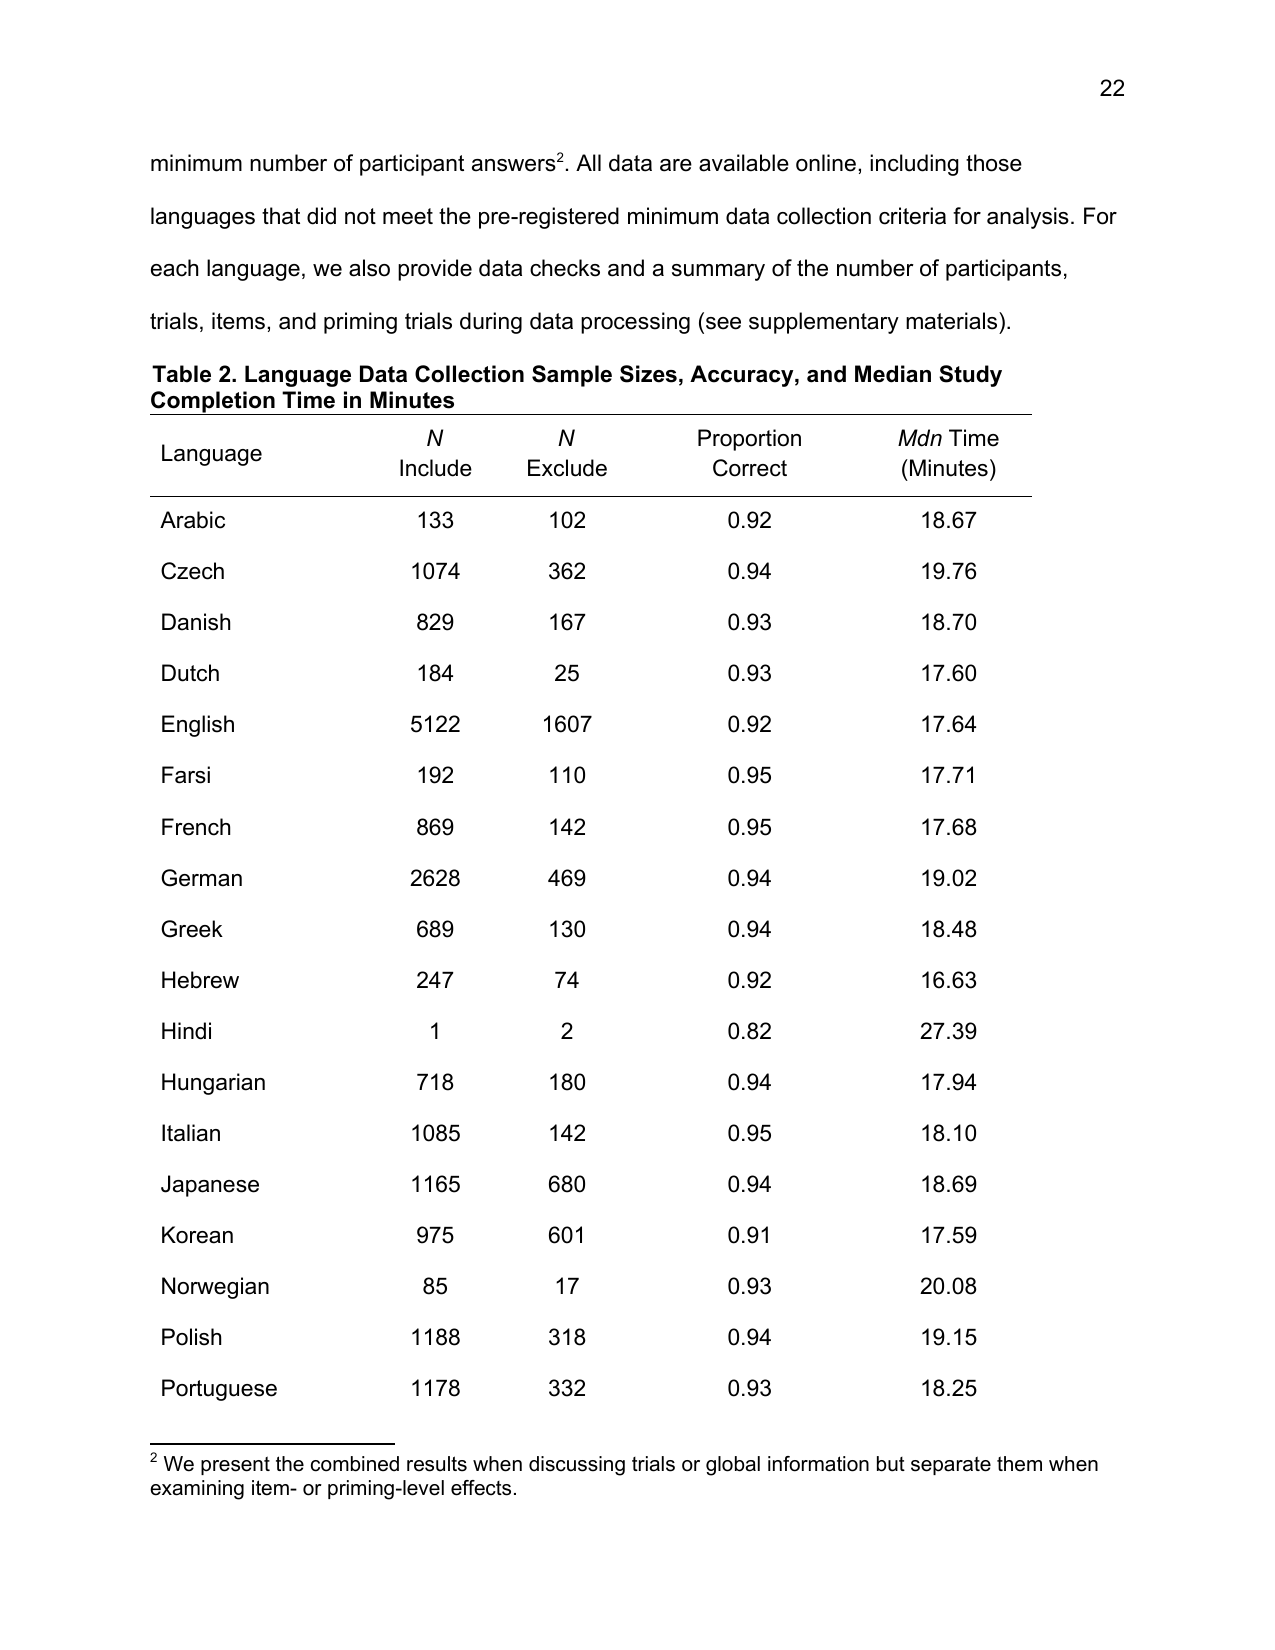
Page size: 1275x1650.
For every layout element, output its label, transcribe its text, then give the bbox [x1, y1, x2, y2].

table_cell 0.92 [634, 956, 864, 1007]
table_cell Dutch [150, 650, 371, 701]
table_cell 0.92 [634, 497, 864, 548]
table_cell Hungarian [150, 1058, 371, 1109]
table_cell 332 [499, 1365, 634, 1416]
table_cell German [150, 854, 371, 905]
table_cell 167 [499, 599, 634, 650]
table_cell 180 [499, 1058, 634, 1109]
table_cell 0.91 [634, 1211, 864, 1262]
table_header N Include [371, 415, 499, 496]
table_cell 0.95 [634, 803, 864, 854]
table_cell Korean [150, 1211, 371, 1262]
table_cell 19.76 [865, 548, 1032, 599]
table_header N Exclude [499, 415, 634, 496]
table_cell 142 [499, 803, 634, 854]
table_cell 247 [371, 956, 499, 1007]
table_cell 0.92 [634, 701, 864, 752]
table_cell 17.64 [865, 701, 1032, 752]
table_cell French [150, 803, 371, 854]
table_cell 16.63 [865, 956, 1032, 1007]
table_cell 1188 [371, 1314, 499, 1364]
table_header Mdn Time (Minutes) [865, 415, 1032, 496]
table_cell 0.94 [634, 854, 864, 905]
table_cell 718 [371, 1058, 499, 1109]
table_cell 0.94 [634, 1314, 864, 1364]
table_cell 17 [499, 1263, 634, 1313]
table_cell 0.93 [634, 650, 864, 701]
table_cell 0.94 [634, 1160, 864, 1211]
table_cell Japanese [150, 1160, 371, 1211]
table_cell 2628 [371, 854, 499, 905]
table_cell 18.67 [865, 497, 1032, 548]
table_cell 689 [371, 905, 499, 956]
table_cell 0.93 [634, 599, 864, 650]
table_cell 601 [499, 1211, 634, 1262]
table_cell 27.39 [865, 1007, 1032, 1058]
table_cell Polish [150, 1314, 371, 1364]
table_cell 19.15 [865, 1314, 1032, 1364]
table_cell 74 [499, 956, 634, 1007]
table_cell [150, 1365, 371, 1416]
table_cell 0.94 [634, 548, 864, 599]
table_cell 0.82 [634, 1007, 864, 1058]
table_cell 18.10 [865, 1109, 1032, 1160]
table_cell 184 [371, 650, 499, 701]
table_cell 17.71 [865, 752, 1032, 803]
table_cell 17.94 [865, 1058, 1032, 1109]
table_cell 133 [371, 497, 499, 548]
table_cell 18.70 [865, 599, 1032, 650]
table_cell 1165 [371, 1160, 499, 1211]
table_cell Italian [150, 1109, 371, 1160]
table_cell 0.95 [634, 752, 864, 803]
table_cell 0.95 [634, 1109, 864, 1160]
table_cell 110 [499, 752, 634, 803]
table_cell 17.59 [865, 1211, 1032, 1262]
table_cell 1074 [371, 548, 499, 599]
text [150, 150, 1125, 334]
table_cell 680 [499, 1160, 634, 1211]
table_cell 5122 [371, 701, 499, 752]
table_cell Arabic [150, 497, 371, 548]
table_cell 85 [371, 1263, 499, 1313]
table_cell 0.93 [634, 1365, 864, 1416]
table_cell 1 [371, 1007, 499, 1058]
table_cell Farsi [150, 752, 371, 803]
table_cell 0.94 [634, 905, 864, 956]
table_header Proportion Correct [634, 415, 864, 496]
table_cell 192 [371, 752, 499, 803]
table_cell 102 [499, 497, 634, 548]
table_cell 1607 [499, 701, 634, 752]
table_cell Czech [150, 548, 371, 599]
table_cell 0.94 [634, 1058, 864, 1109]
table_cell 18.25 [865, 1365, 1032, 1416]
table_cell 829 [371, 599, 499, 650]
table_cell Norwegian [150, 1263, 371, 1313]
table_cell 2 [499, 1007, 634, 1058]
table_cell 318 [499, 1314, 634, 1364]
text Table 2. Language Data Collection Sample Sizes, Accuracy, and Median Study Completion Time in Minutes [150, 361, 1125, 413]
table_cell 17.68 [865, 803, 1032, 854]
table_cell Danish [150, 599, 371, 650]
table_cell Hebrew [150, 956, 371, 1007]
table_cell English [150, 701, 371, 752]
table_cell 142 [499, 1109, 634, 1160]
table_cell 18.69 [865, 1160, 1032, 1211]
table_cell 1178 [371, 1365, 499, 1416]
table_cell Greek [150, 905, 371, 956]
table_cell 362 [499, 548, 634, 599]
table_cell 975 [371, 1211, 499, 1262]
table_cell 130 [499, 905, 634, 956]
table_cell 20.08 [865, 1263, 1032, 1313]
table_cell 469 [499, 854, 634, 905]
table_cell 1085 [371, 1109, 499, 1160]
table_cell 25 [499, 650, 634, 701]
table_cell 18.48 [865, 905, 1032, 956]
table_cell Hindi [150, 1007, 371, 1058]
table_cell 0.93 [634, 1263, 864, 1313]
table_cell 869 [371, 803, 499, 854]
table_header Language [150, 415, 371, 496]
table_cell 19.02 [865, 854, 1032, 905]
table_cell 17.60 [865, 650, 1032, 701]
